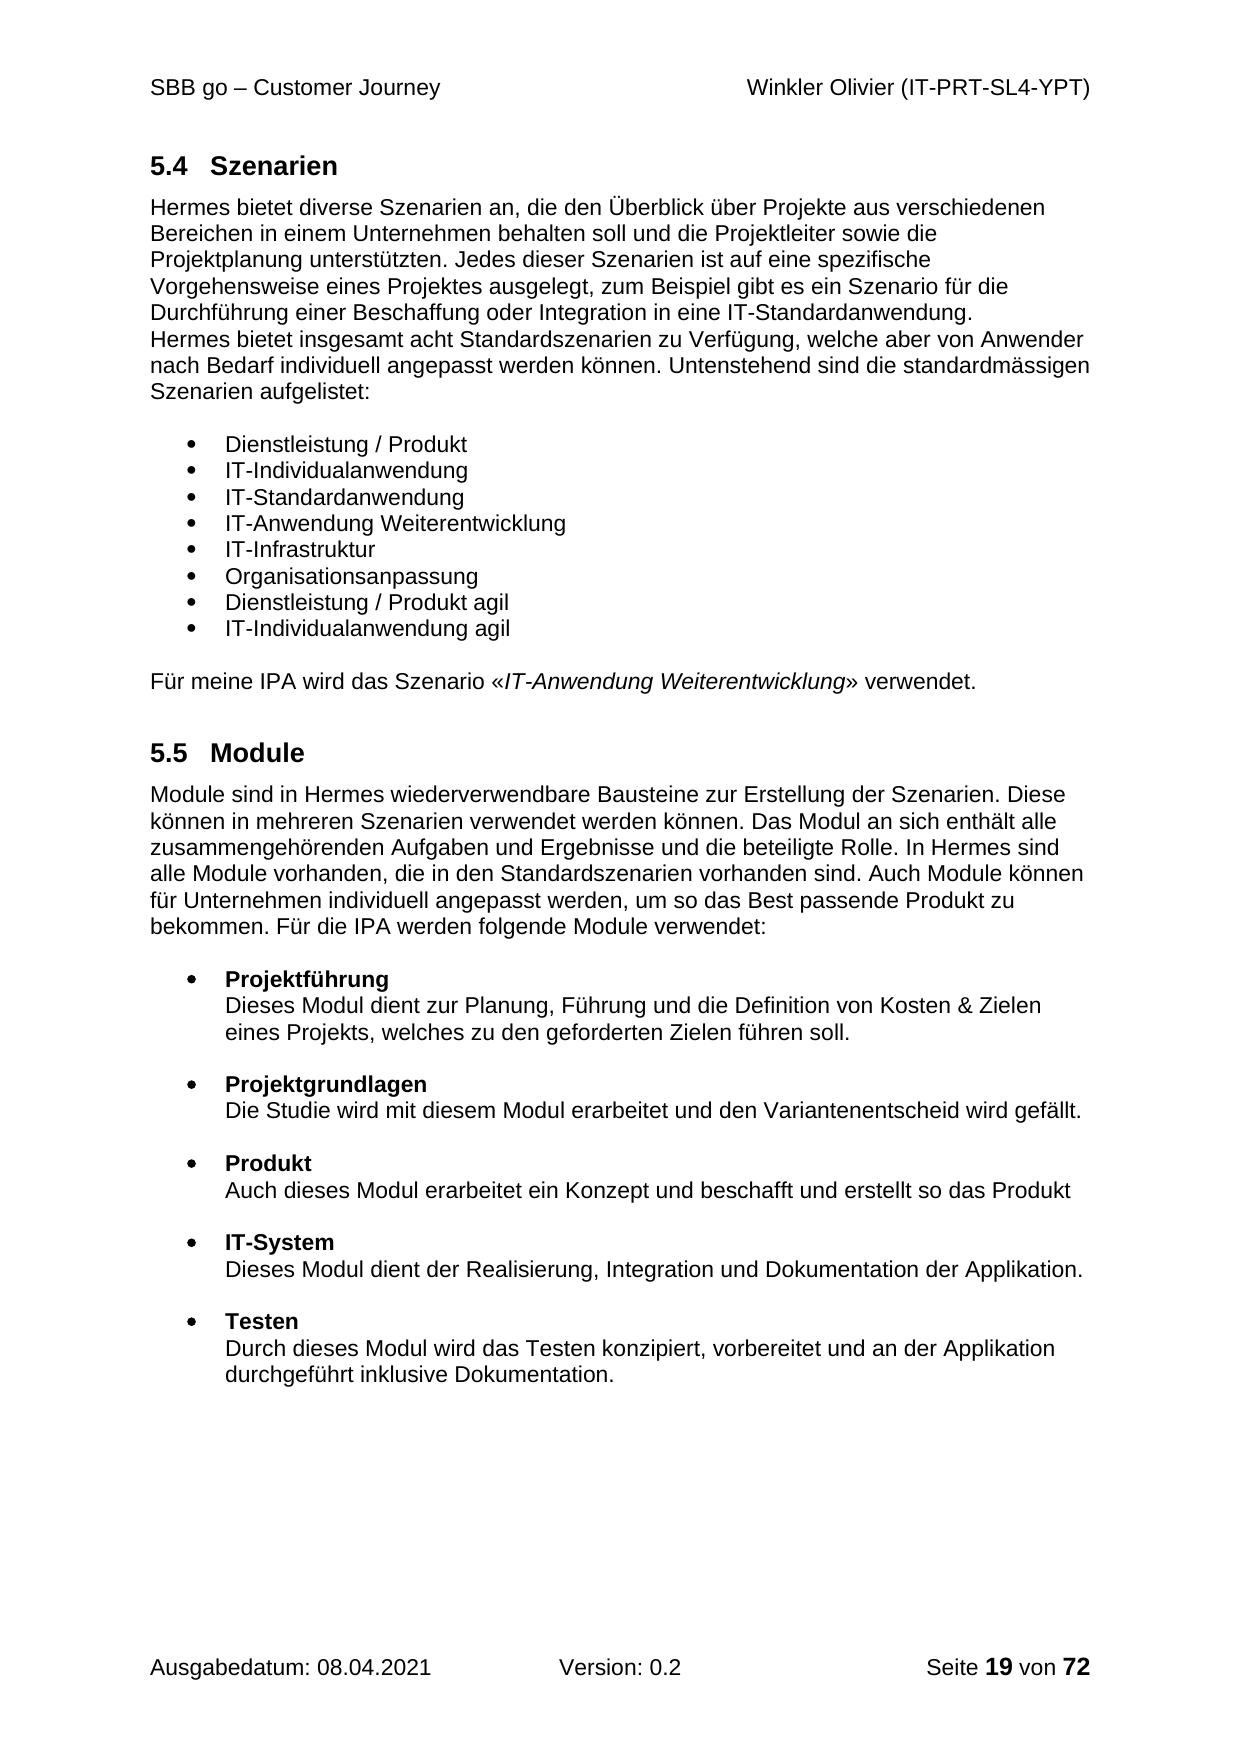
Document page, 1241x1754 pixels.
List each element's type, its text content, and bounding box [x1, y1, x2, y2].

list Projektgrundlagen [187, 1071, 1090, 1097]
text Module sind in Hermes wiederverwendbare Bausteine zur Erstellung der Szenarien. Diese können in mehreren Szenarien verwendet werden können. Das Modul an sich enthält alle zusammengehörenden Aufgaben und Ergebnisse und die beteiligte Rolle. In Hermes sind alle Module vorhanden, die in den Standardszenarien vorhanden sind. Auch Module können für Unternehmen individuell angepasst werden, um so das Best passende Produkt zu bekommen. Für die IPA werden folgende Module verwendet: [150, 781, 1090, 939]
list Dienstleistung / Produkt [187, 431, 1090, 457]
list Dienstleistung / Produkt agil [187, 589, 1090, 615]
list Durch dieses Modul wird das Testen konzipiert, vorbereitet und an der Applikation durchgeführt inklusive Dokumentation. [225, 1335, 1090, 1387]
list IT-Individualanwendung agil [187, 615, 1090, 642]
text Hermes bietet diverse Szenarien an, die den Überblick über Projekte aus verschiedenen Bereichen in einem Unternehmen behalten soll und die Projektleiter sowie die Projektplanung unterstützten. Jedes dieser Szenarien ist auf eine spezifische Vorgehensweise eines Projektes ausgelegt, zum Beispiel gibt es ein Szenario für die Durchführung einer Beschaffung oder Integration in eine IT-Standardanwendung. [150, 194, 1090, 326]
text Für meine IPA wird das Szenario «IT-Anwendung Weiterentwicklung» verwendet. [150, 668, 1090, 694]
list IT-Infrastruktur [187, 536, 1090, 563]
text Hermes bietet insgesamt acht Standardszenarien zu Verfügung, welche aber von Anwender nach Bedarf individuell angepasst werden können. Untenstehend sind die standardmässigen Szenarien aufgelistet: [150, 326, 1090, 404]
list Auch dieses Modul erarbeitet ein Konzept und beschafft und erstellt so das Produkt [225, 1177, 1090, 1203]
subtitle Szenarien [150, 150, 1090, 181]
list Projektführung [187, 966, 1090, 992]
list IT-System [187, 1229, 1090, 1256]
list Dieses Modul dient der Realisierung, Integration und Dokumentation der Applikation. [225, 1256, 1090, 1282]
list IT-Standardanwendung [187, 484, 1090, 510]
list Produkt [187, 1150, 1090, 1177]
list Die Studie wird mit diesem Modul erarbeitet und den Variantenentscheid wird gefällt. [225, 1097, 1090, 1124]
list Dieses Modul dient zur Planung, Führung und die Definition von Kosten & Zielen eines Projekts, welches zu den geforderten Zielen führen soll. [225, 992, 1090, 1045]
list IT-Individualanwendung [187, 457, 1090, 484]
list Testen [187, 1308, 1090, 1335]
list IT-Anwendung Weiterentwicklung [187, 510, 1090, 536]
list Organisationsanpassung [187, 563, 1090, 589]
subtitle Module [150, 737, 1090, 769]
